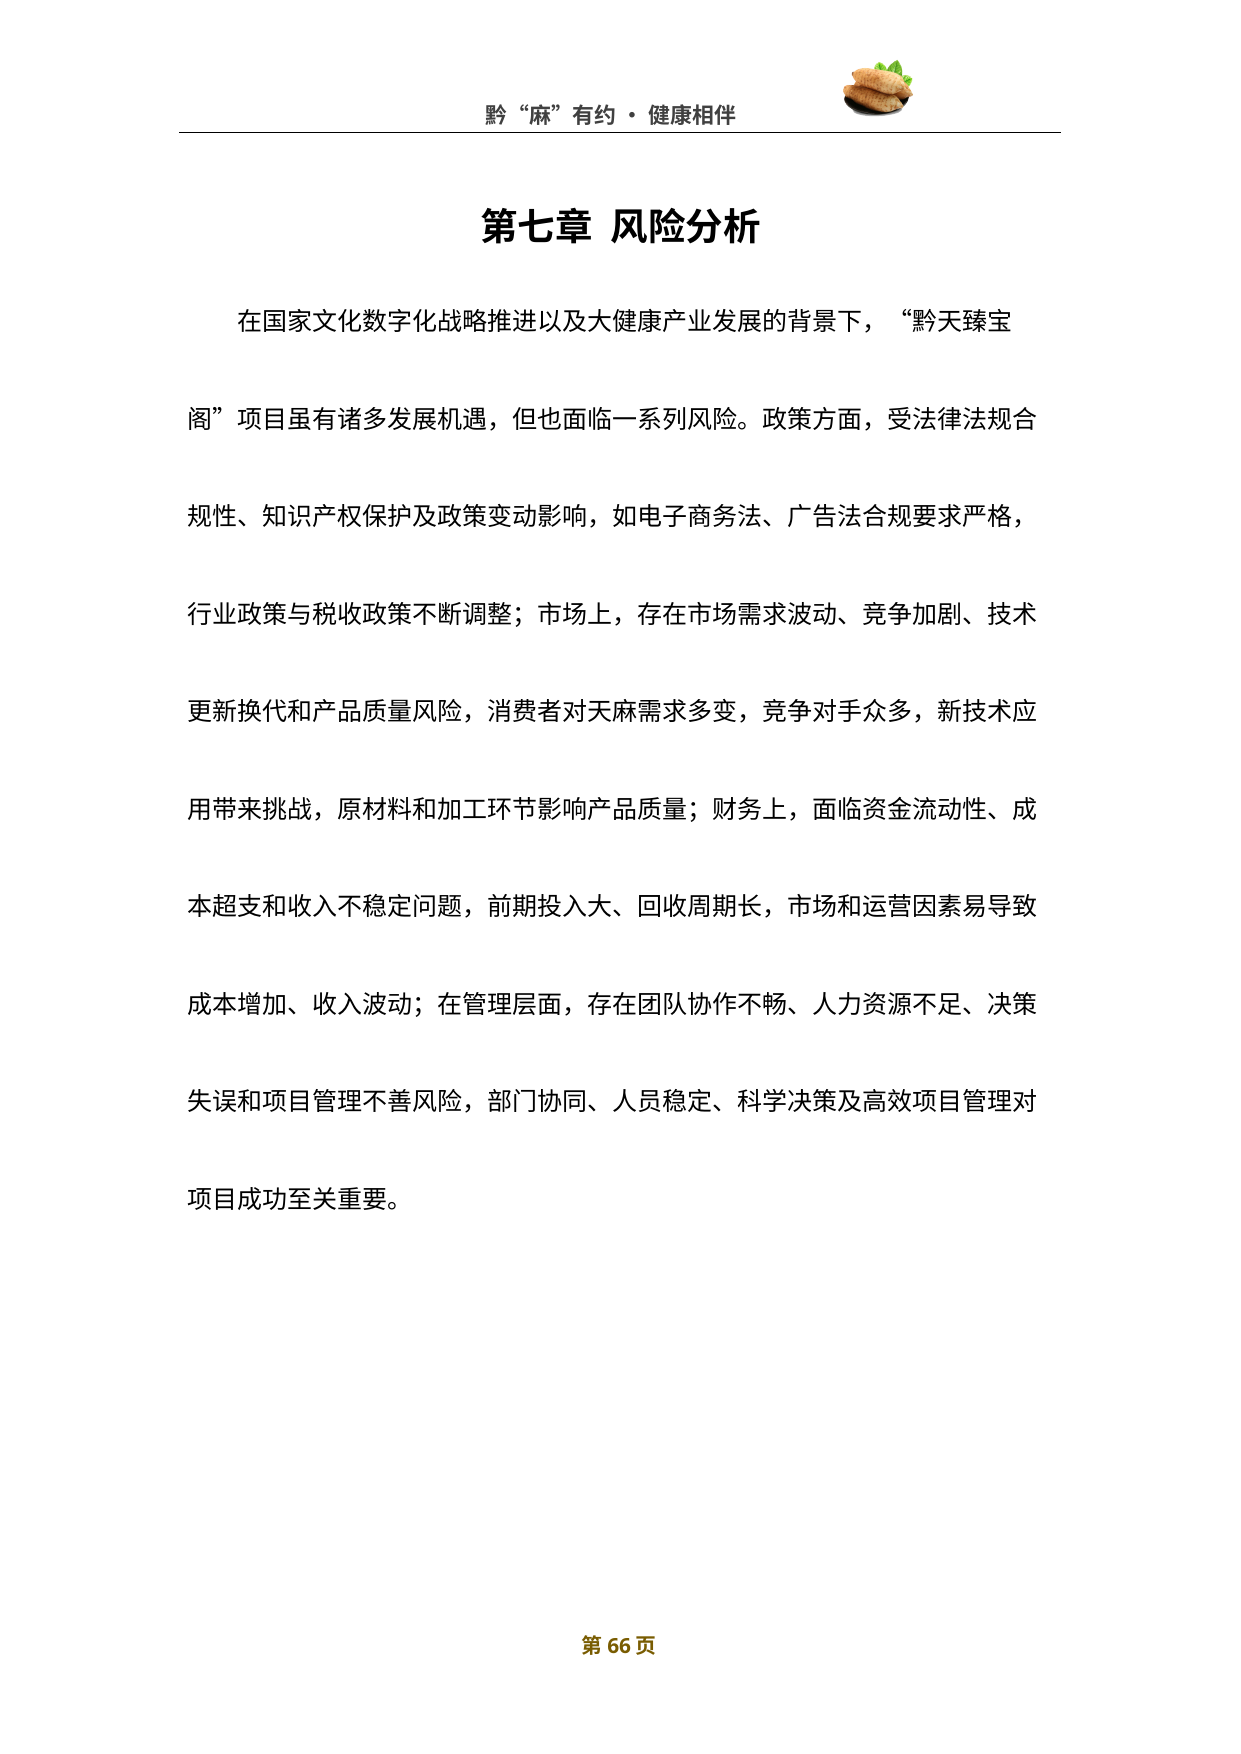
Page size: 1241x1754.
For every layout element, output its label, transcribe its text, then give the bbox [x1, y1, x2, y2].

subtitle 风险分析 [187, 191, 1053, 256]
text 在国家文化数字化战略推进以及大健康产业发展的背景下，“黔天臻宝阁”项目虽有诸多发展机遇，但也面临一系列风险。政策方面，受法律法规合规性、知识产权保护及政策变动影响，如电子商务法、广告法合规要求严格，行业政策与税收政策不断调整；市场上，存在市场需求波动、竞争加剧、技术更新换代和产品质量风险，消费者对天麻需求多变，竞争对手众多，新技术应用带来挑战，原材料和加工环节影响产品质量；财务上，面临资金流动性、成本超支和收入不稳定问题，前期投入大、回收周期长，市场和运营因素易导致成本增加、收入波动；在管理层面，存在团队协作不畅、人力资源不足、决策失误和项目管理不善风险，部门协同、人员稳定、科学决策及高效项目管理对项目成功至关重要。 [187, 287, 1053, 1230]
picture [840, 49, 915, 124]
